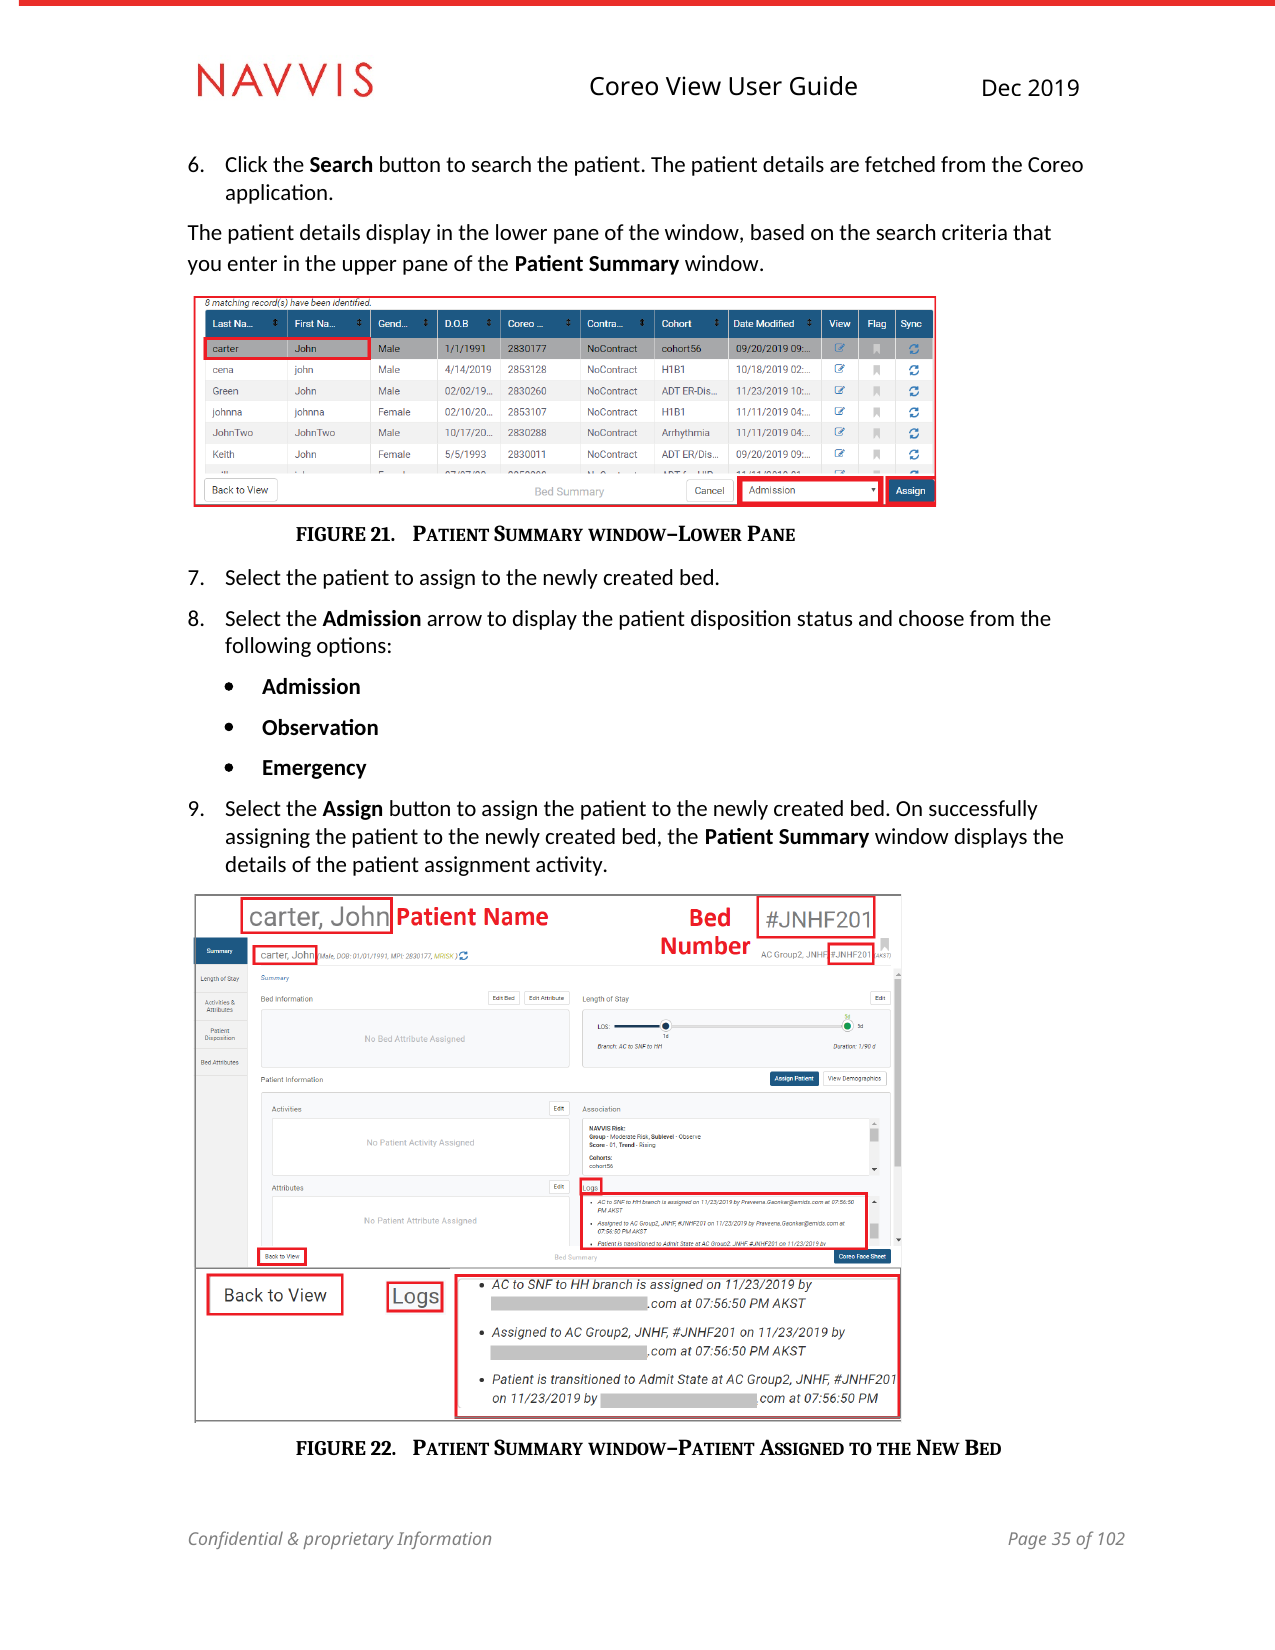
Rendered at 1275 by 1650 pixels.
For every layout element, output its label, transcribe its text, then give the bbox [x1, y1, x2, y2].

list Select the Assign button to assign the patient to the newly created bed. On successfully assigning the patient to the newly created bed, the Patient Summary window displays the details of the patient assignment activity. [187, 794, 1087, 878]
list Observation [225, 713, 1087, 741]
text Patient Summary window–Patient Assigned to the New Bed [296, 1435, 1087, 1462]
text Patient Summary window–Lower Pane [296, 520, 1087, 547]
list Emergency [225, 753, 1087, 781]
list Click the Search button to search the patient. The patient details are fetched from the Coreo application. [187, 150, 1087, 206]
list Select the Admission arrow to display the patient disposition status and choose from the following options: [187, 604, 1087, 660]
list Admission [225, 672, 1087, 700]
picture [193, 894, 902, 1423]
picture [187, 55, 383, 104]
text The patient details display in the lower pane of the window, based on the search criteria that you enter in the upper pane of the Patient Summary window. [187, 218, 1087, 277]
picture [193, 296, 937, 508]
list Select the patient to assign to the newly created bed. [187, 563, 1087, 591]
